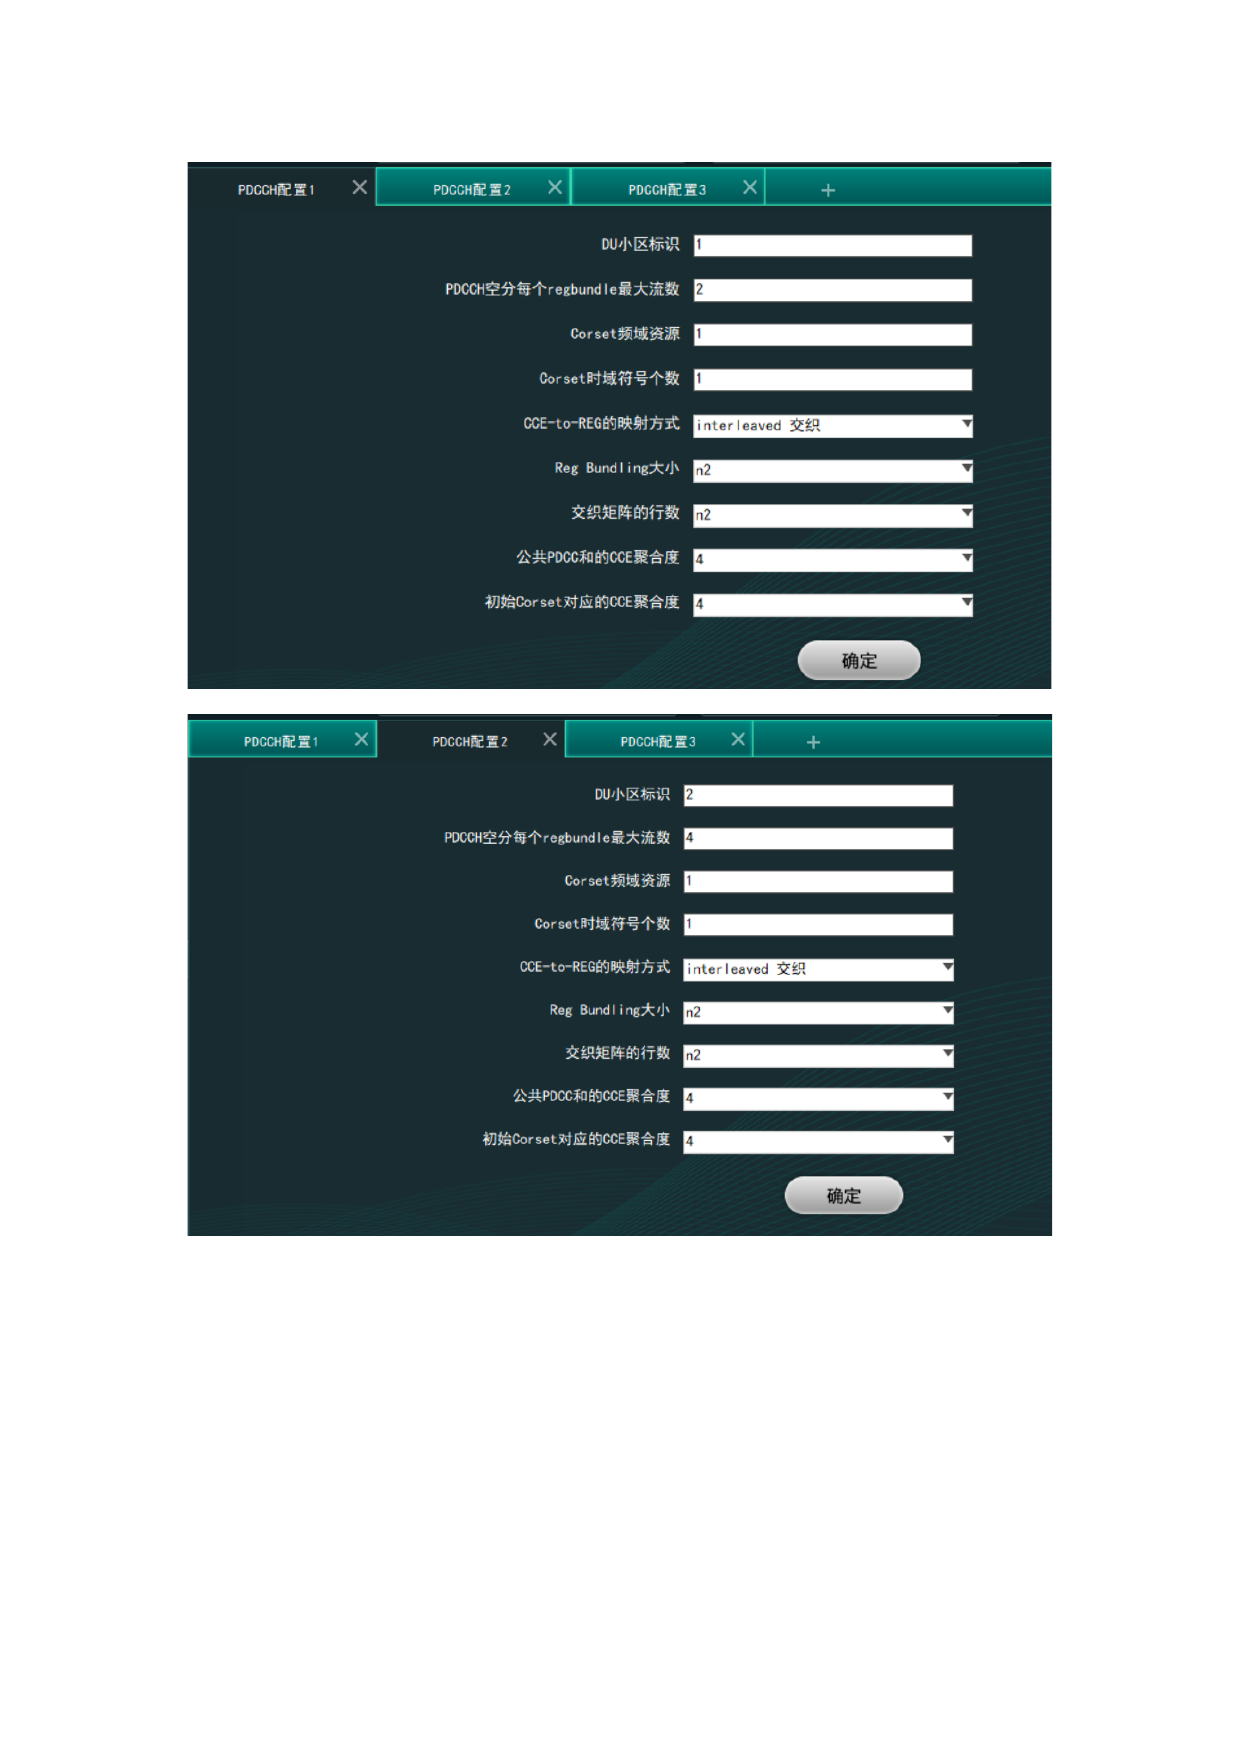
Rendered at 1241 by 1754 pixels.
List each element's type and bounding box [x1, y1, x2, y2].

picture [187, 162, 1052, 689]
picture [187, 714, 1053, 1236]
